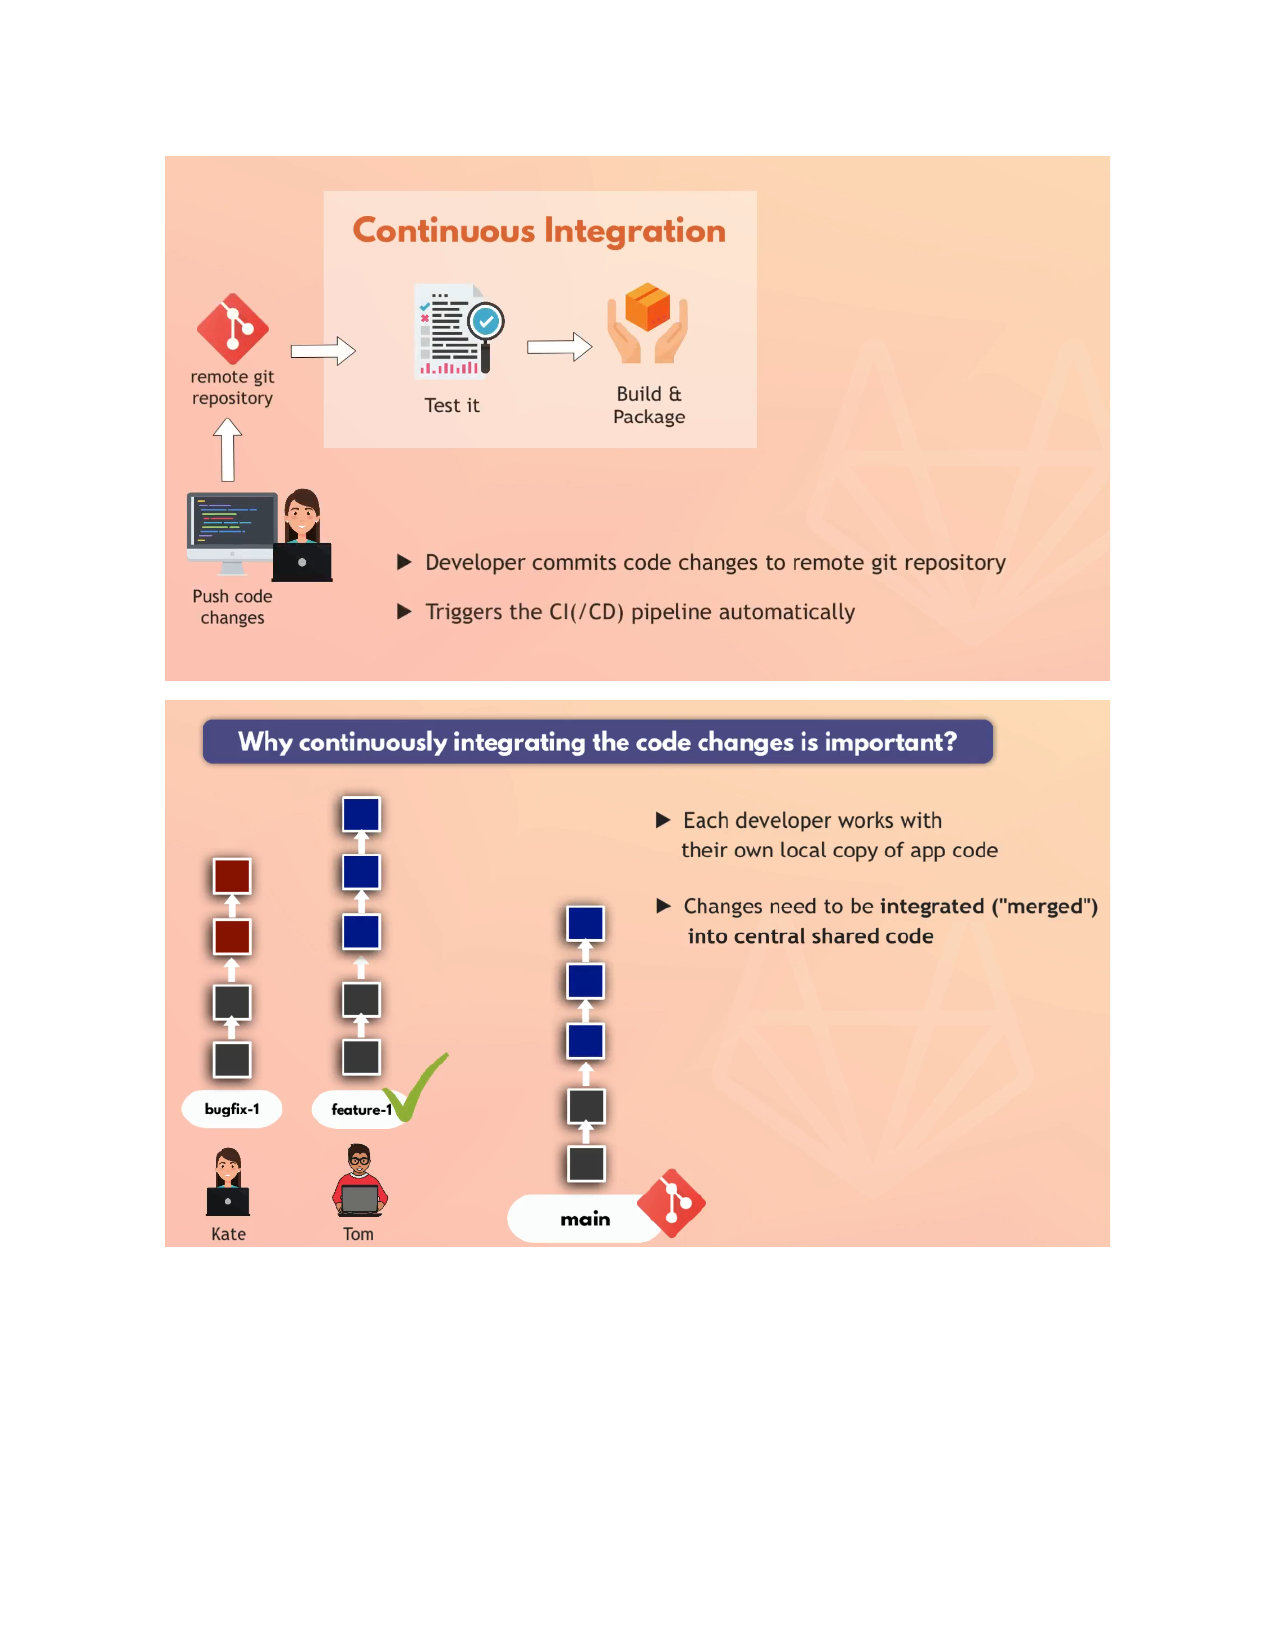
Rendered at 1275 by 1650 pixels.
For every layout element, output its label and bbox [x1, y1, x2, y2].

picture [165, 156, 1111, 681]
picture [165, 700, 1111, 1247]
